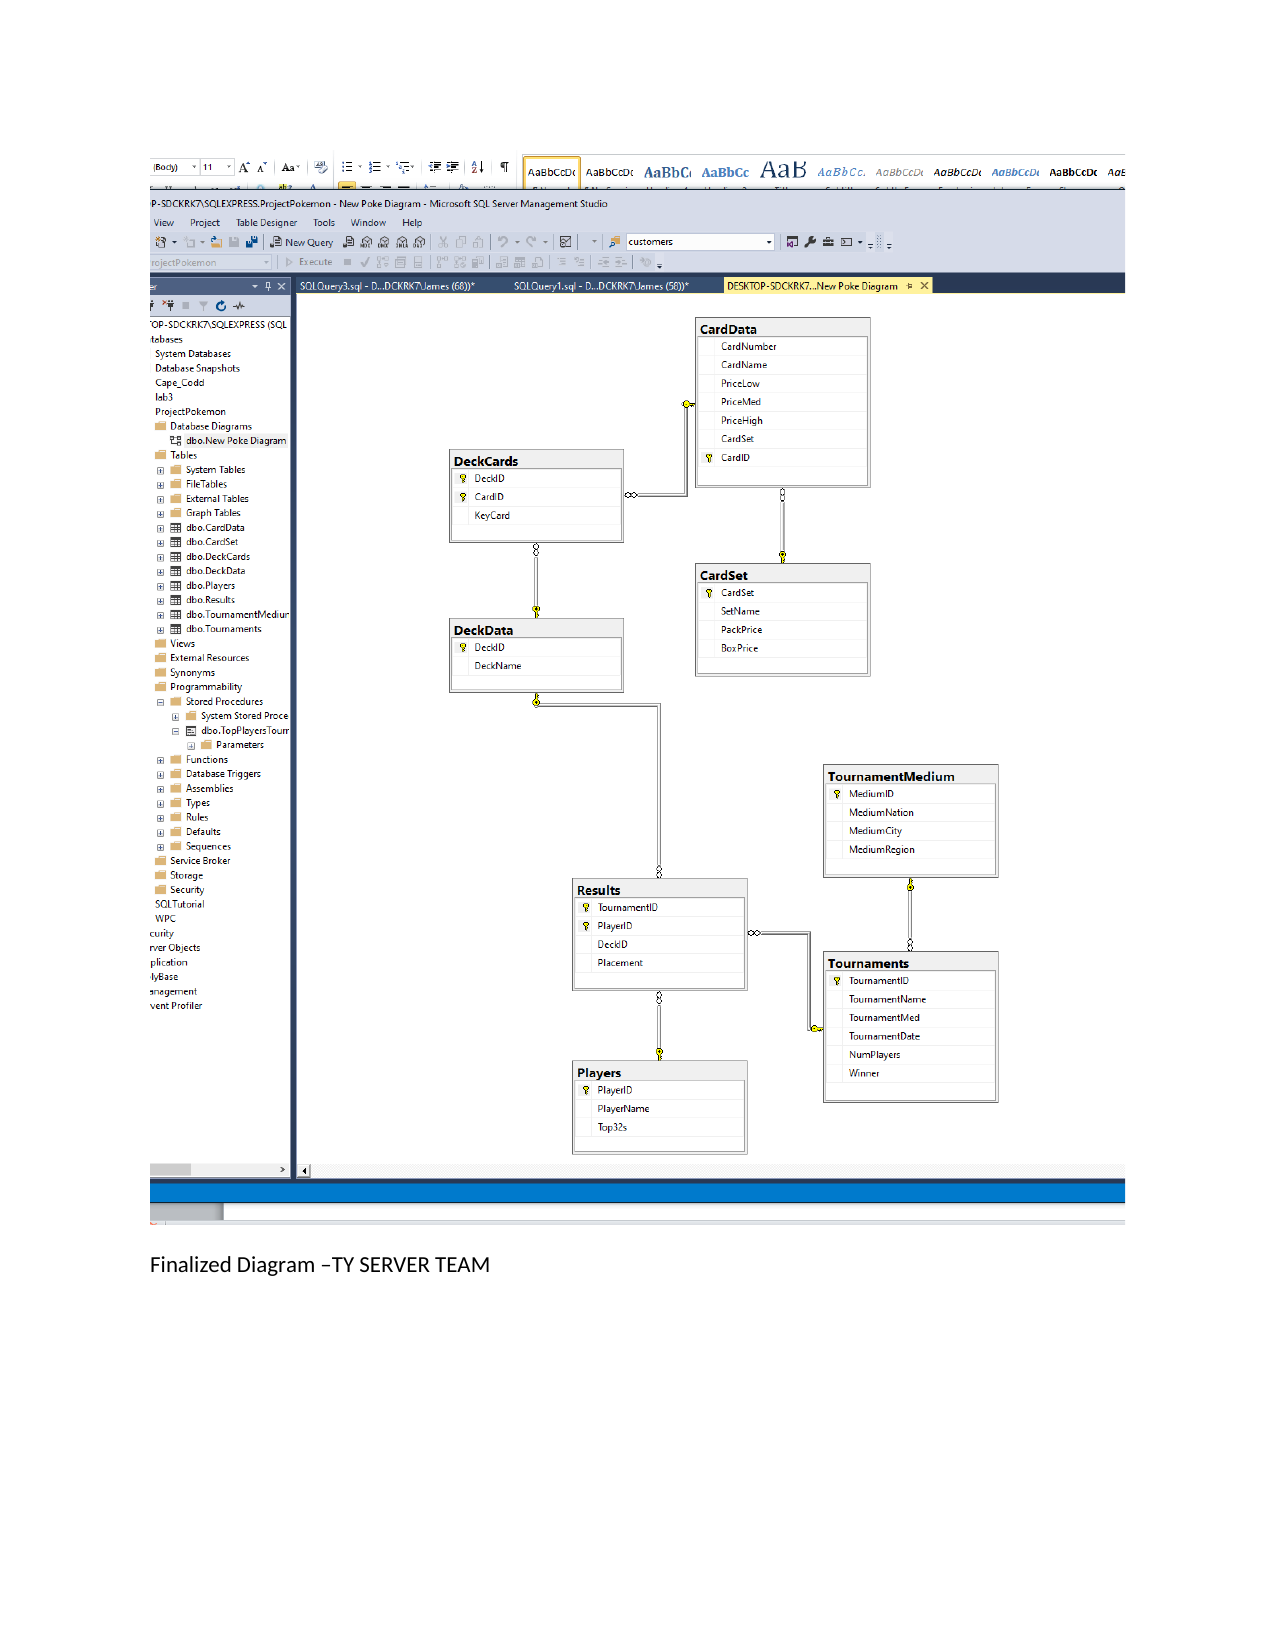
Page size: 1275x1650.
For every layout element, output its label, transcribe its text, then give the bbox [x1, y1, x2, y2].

text Finalized Diagram –TY SERVER TEAM [150, 1250, 1125, 1278]
picture [150, 150, 1125, 1225]
